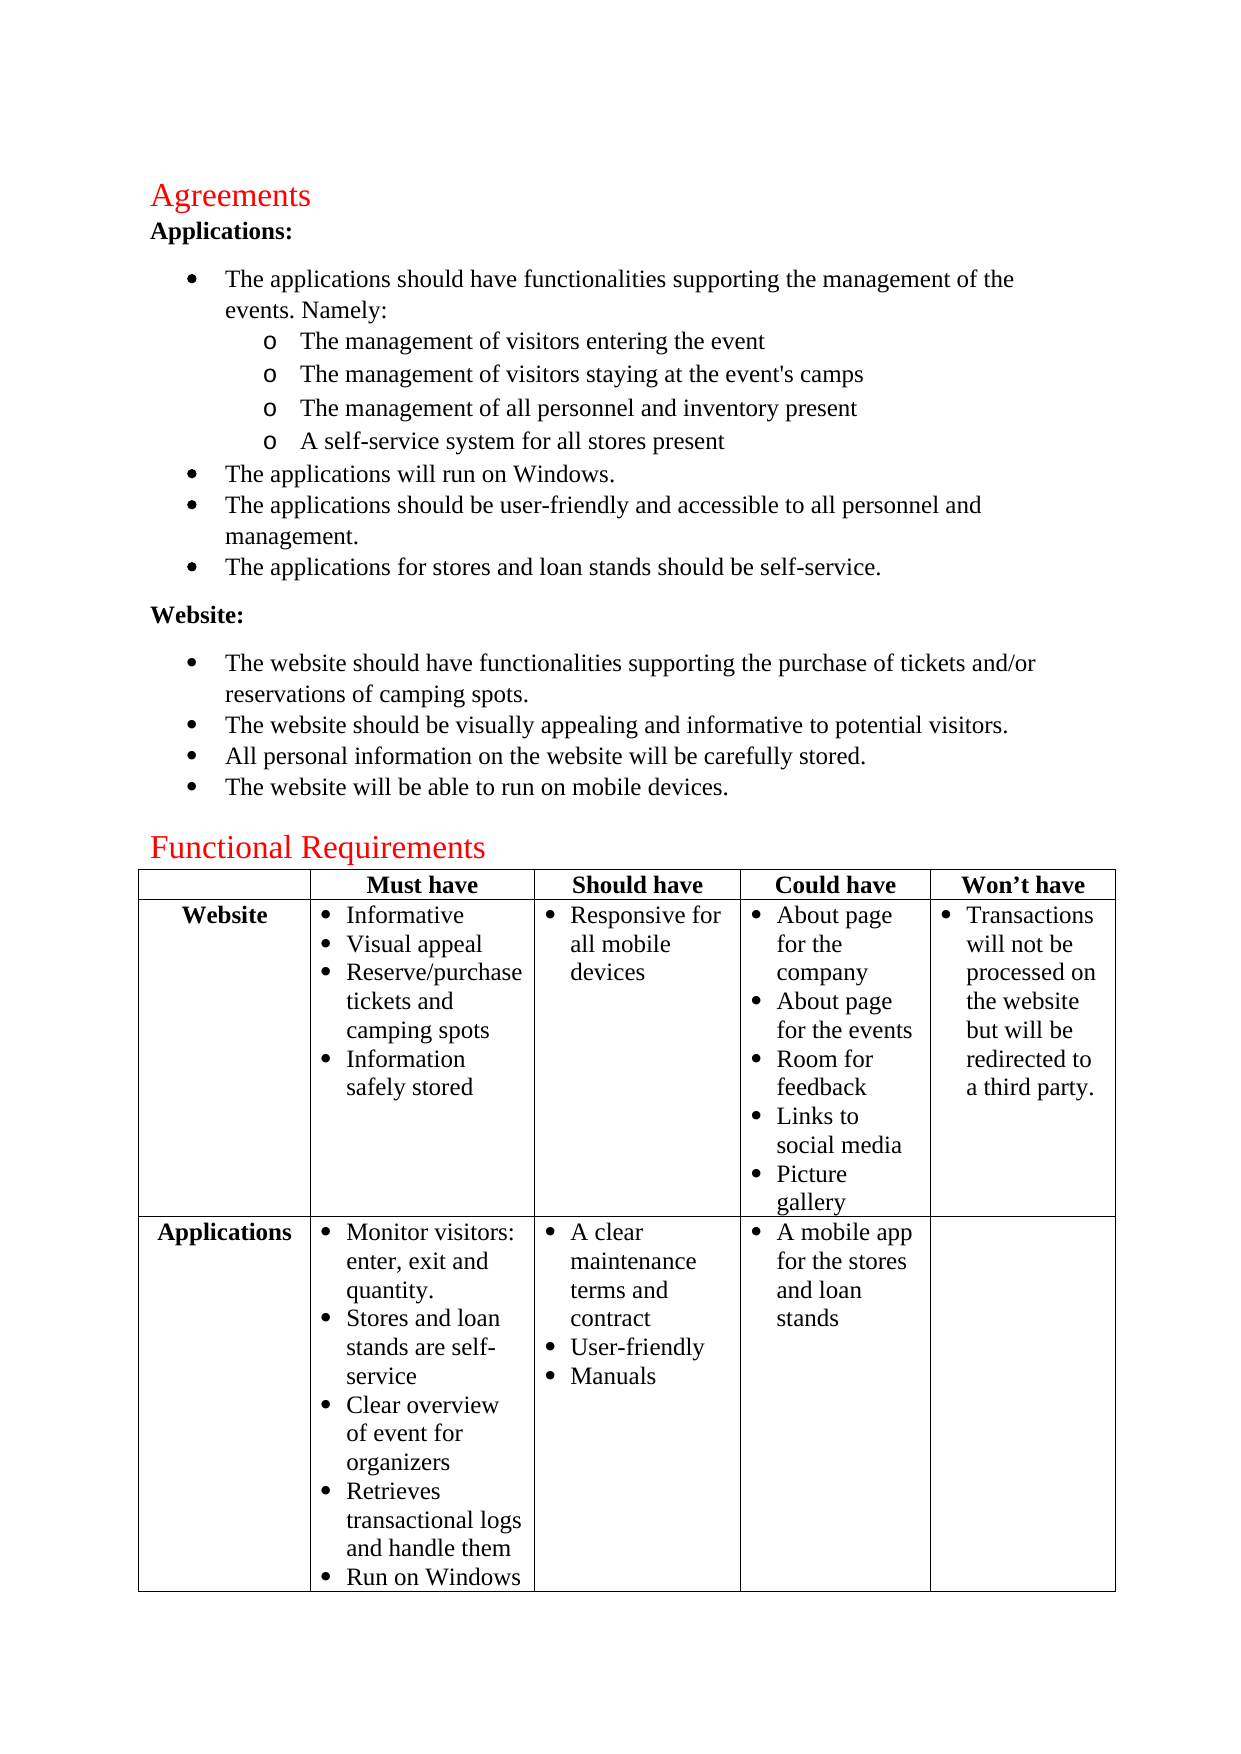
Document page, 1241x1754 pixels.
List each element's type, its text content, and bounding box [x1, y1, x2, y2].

subtitle Agreements [150, 175, 1090, 213]
table_cell [931, 1217, 1115, 1591]
list All personal information on the website will be carefully stored. [187, 741, 1090, 769]
table_header Won’t have [931, 870, 1115, 899]
table_cell Applications [139, 1217, 310, 1591]
table_cell Monitor visitors: enter, exit and quantity. Stores and loan stands are self-service Clear overview of event for organizers Retrieves transactional logs and handle them Run on Windows [311, 1217, 534, 1591]
list The management of all personnel and inventory present [262, 393, 1090, 423]
list The management of visitors staying at the event's camps [262, 359, 1090, 390]
text Applications: [150, 216, 1090, 245]
list The management of visitors entering the event [262, 326, 1090, 357]
table_cell Informative Visual appeal Reserve/purchase tickets and camping spots Information safely stored [311, 900, 534, 1216]
table_cell Responsive for all mobile devices [535, 900, 740, 1216]
list The applications should be user-friendly and accessible to all personnel and management. [187, 490, 1090, 550]
list The applications will run on Windows. [187, 459, 1090, 488]
list A self-service system for all stores present [262, 426, 1090, 457]
table_cell A mobile app for the stores and loan stands [741, 1217, 930, 1591]
table_header Must have [311, 870, 534, 899]
table_header Should have [535, 870, 740, 899]
list The applications for stores and loan stands should be self-service. [187, 552, 1090, 581]
table_cell A clear maintenance terms and contract User-friendly Manuals [535, 1217, 740, 1591]
list The website will be able to run on mobile devices. [187, 772, 1090, 801]
table_header [139, 870, 310, 899]
text Website: [150, 600, 1090, 629]
table_cell About page for the company About page for the events Room for feedback Links to social media Picture gallery [741, 900, 930, 1216]
table_cell Website [139, 900, 310, 1216]
list The applications should have functionalities supporting the management of the events. Namely: [187, 264, 1090, 324]
table_cell Transactions will not be processed on the website but will be redirected to a third party. [931, 900, 1115, 1216]
list The website should be visually appealing and informative to potential visitors. [187, 710, 1090, 738]
subtitle Functional Requirements [150, 828, 1090, 866]
table_header Could have [741, 870, 930, 899]
list The website should have functionalities supporting the purchase of tickets and/or reservations of camping spots. [187, 648, 1090, 707]
